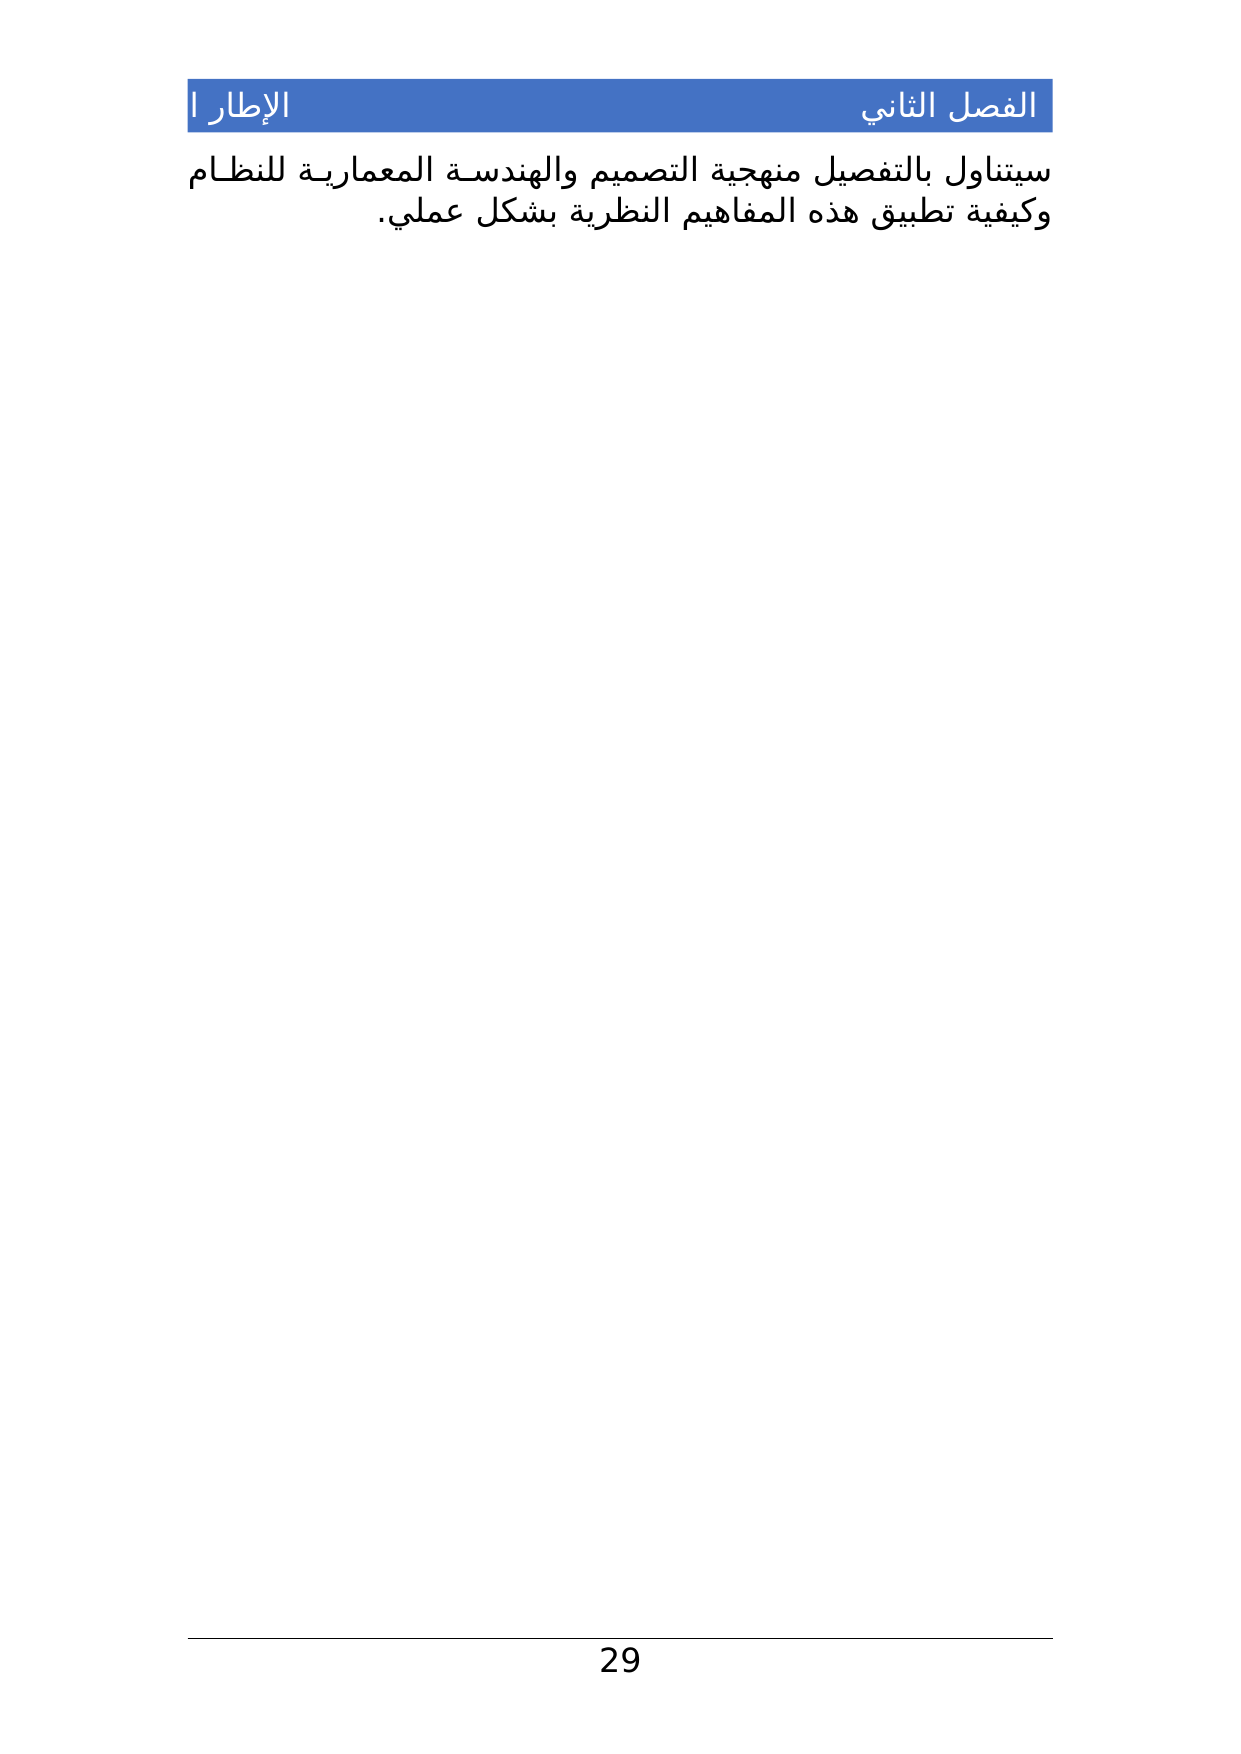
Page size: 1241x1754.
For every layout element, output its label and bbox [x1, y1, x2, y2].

text [187, 150, 1053, 231]
